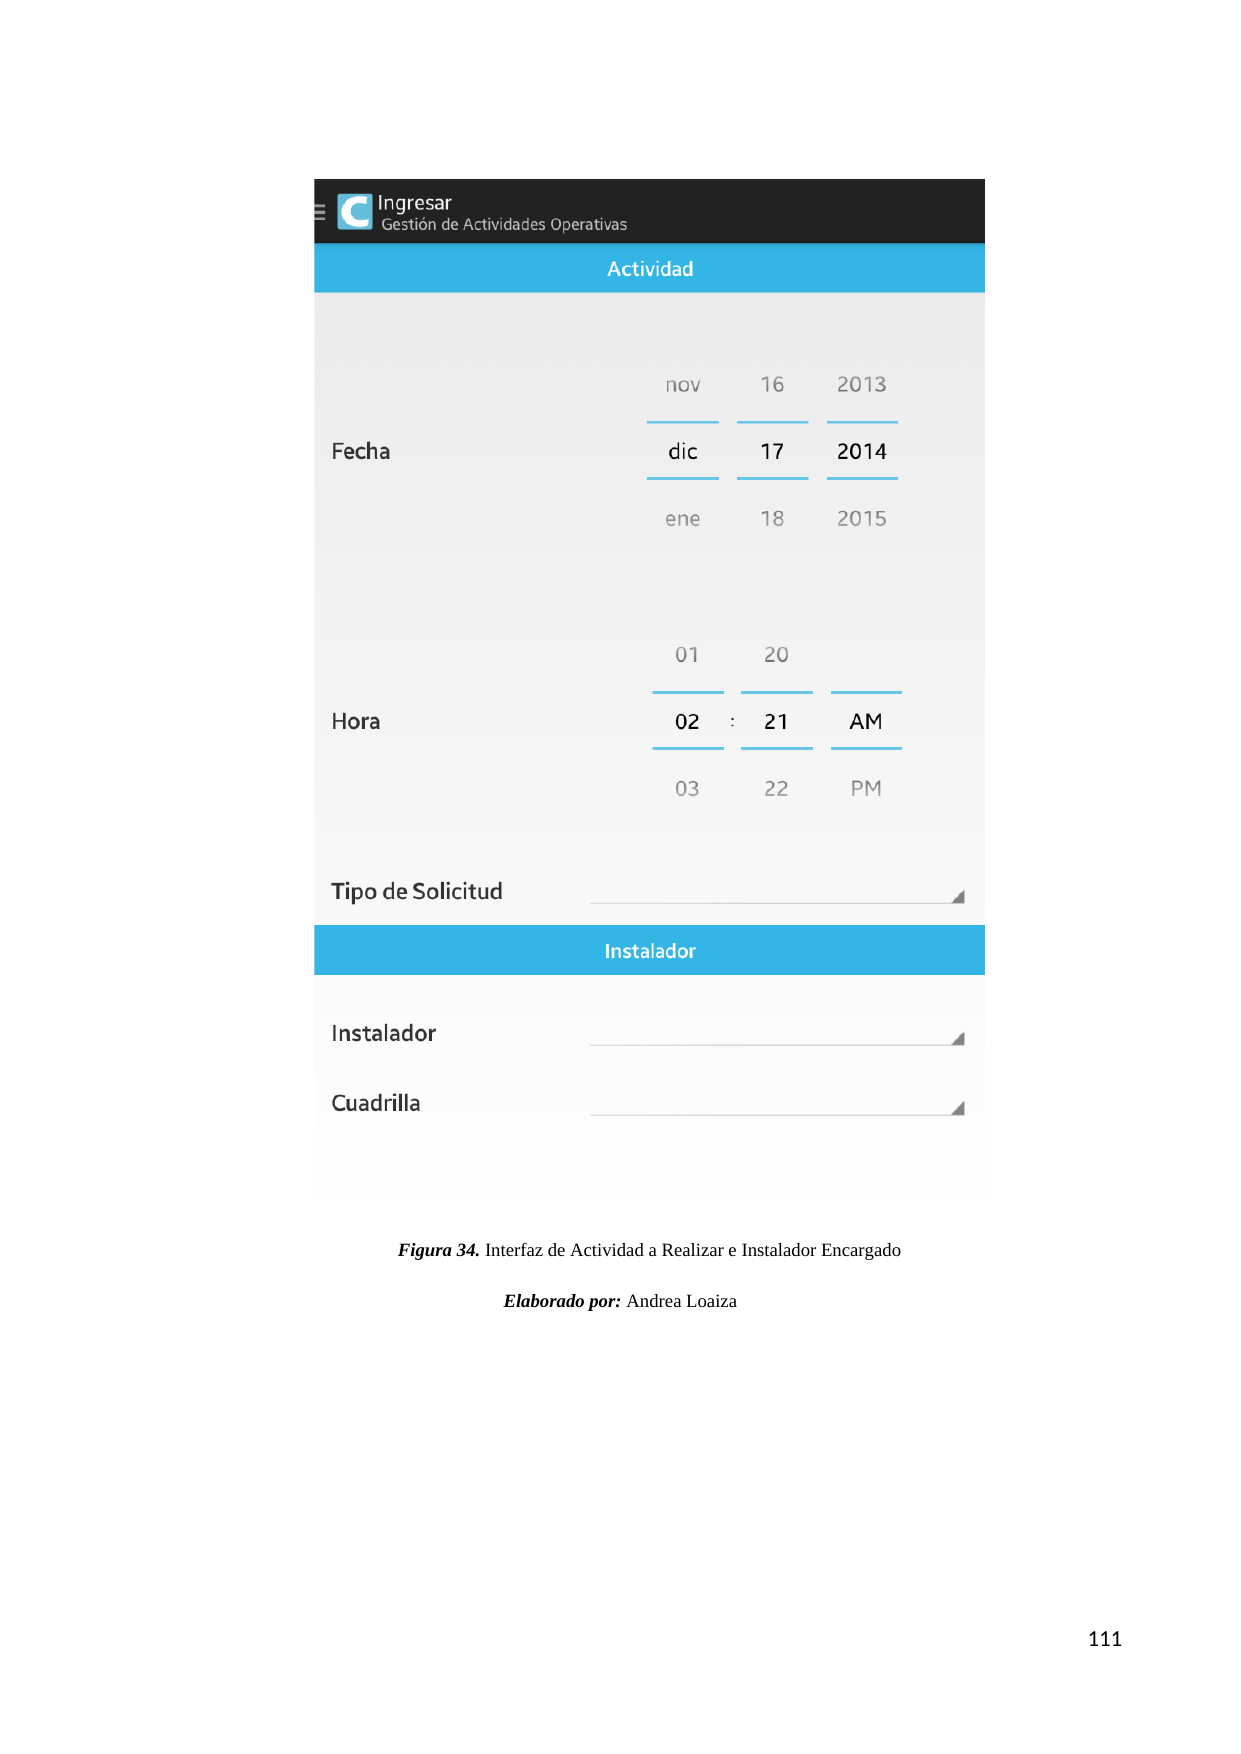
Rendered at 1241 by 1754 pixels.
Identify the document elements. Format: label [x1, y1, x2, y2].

picture [314, 179, 985, 1226]
